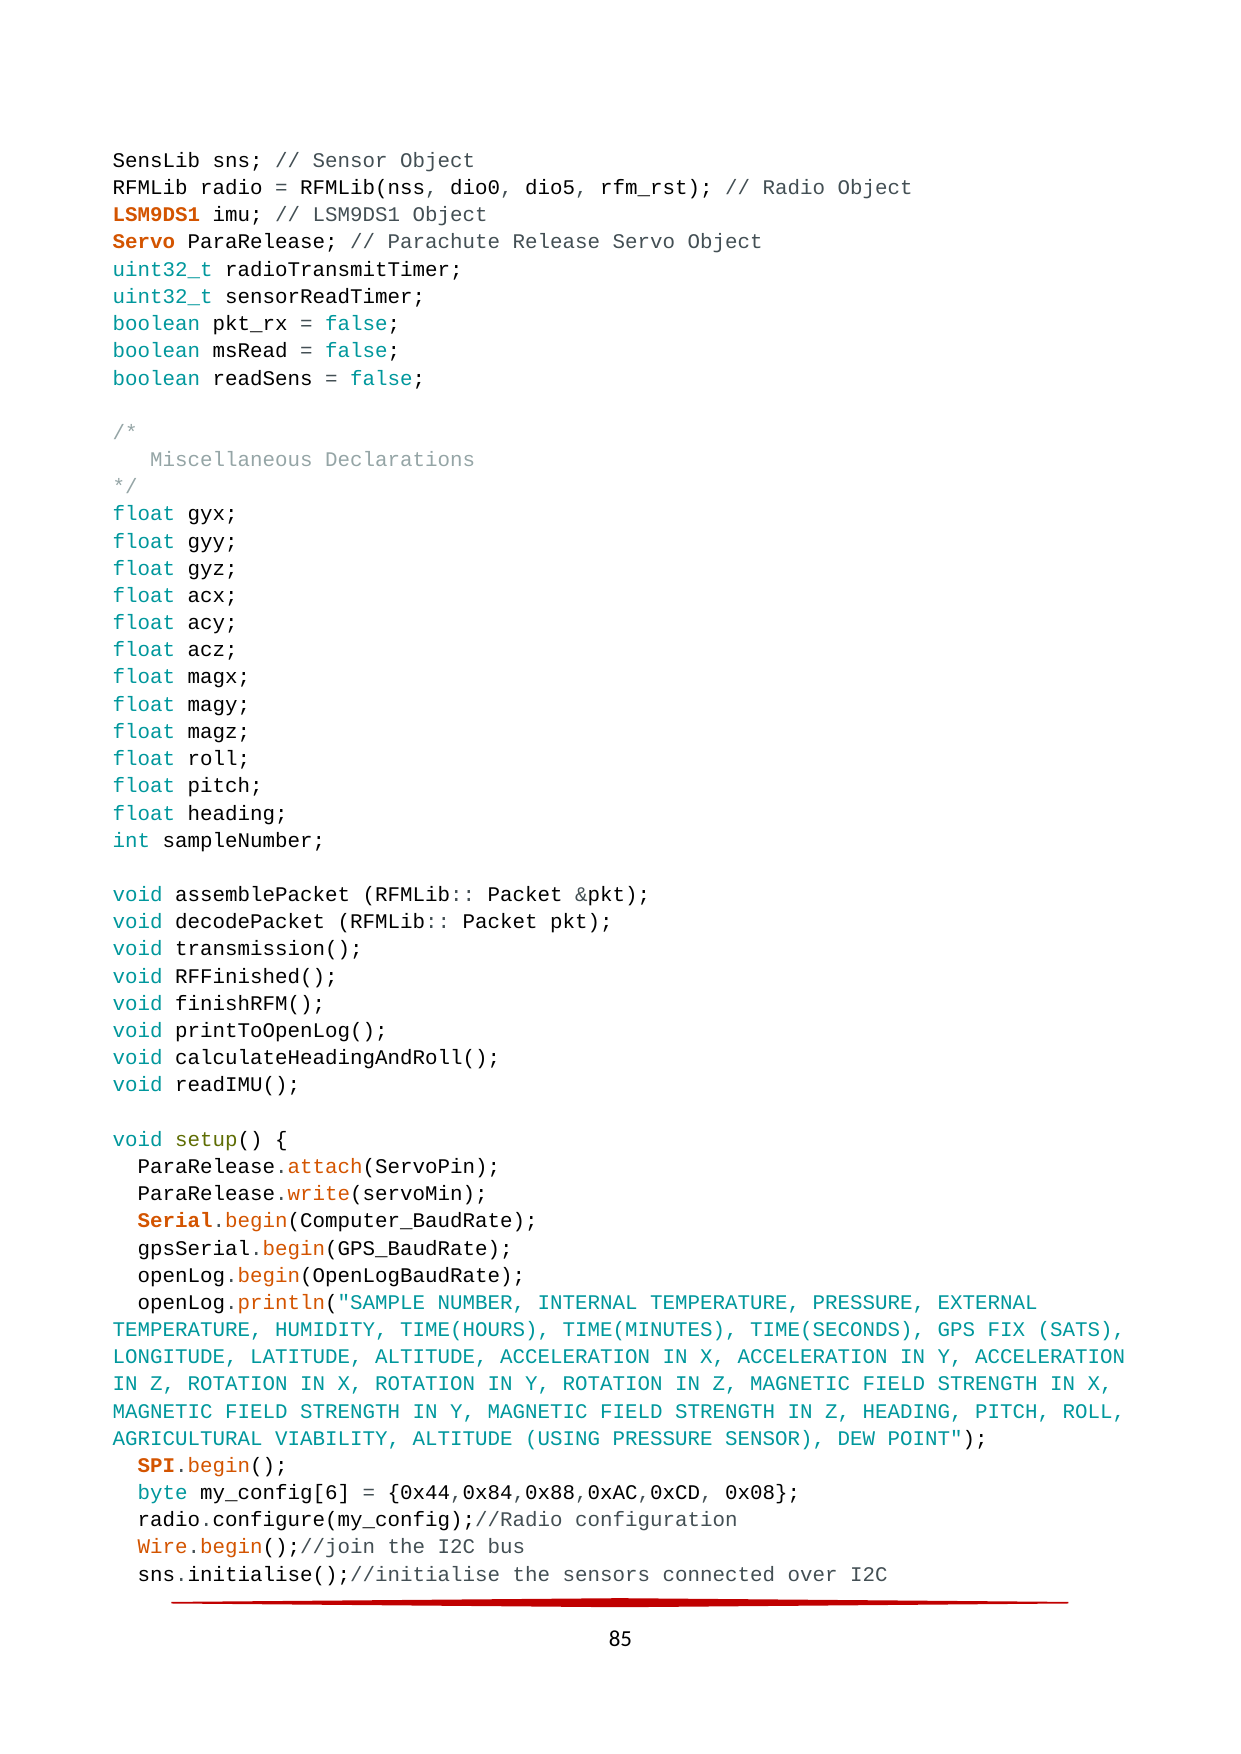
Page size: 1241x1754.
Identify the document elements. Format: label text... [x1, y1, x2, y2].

text void decodePacket (RFMLib:: Packet pkt); [112, 911, 1128, 935]
text LSM9DS1 imu; // LSM9DS1 Object [112, 204, 1128, 228]
text void printToOpenLog(); [112, 1020, 1128, 1044]
text RFMLib radio = RFMLib(nss, dio0, dio5, rfm_rst); // Radio Object [112, 177, 1128, 201]
text float acy; [112, 612, 1128, 636]
text float magx; [112, 667, 1128, 690]
text byte my_config[6] = {0x44,0x84,0x88,0xAC,0xCD, 0x08}; [112, 1482, 1128, 1506]
text float magz; [112, 721, 1128, 744]
text float heading; [112, 802, 1128, 826]
text SPI.begin(); [112, 1455, 1128, 1479]
text Servo ParaRelease; // Parachute Release Servo Object [112, 232, 1128, 255]
text void calculateHeadingAndRoll(); [112, 1047, 1128, 1071]
text float roll; [112, 748, 1128, 772]
text void assemblePacket (RFMLib:: Packet &pkt); [112, 884, 1128, 908]
text /* [112, 422, 1128, 446]
text uint32_t radioTransmitTimer; [112, 259, 1128, 282]
text boolean msRead = false; [112, 340, 1128, 364]
text float acz; [112, 639, 1128, 663]
text Miscellaneous Declarations [112, 449, 1128, 473]
text float gyy; [112, 531, 1128, 554]
text boolean pkt_rx = false; [112, 313, 1128, 337]
text radio.configure(my_config);//Radio configuration [112, 1509, 1128, 1533]
text void readIMU(); [112, 1074, 1128, 1098]
text void finishRFM(); [112, 993, 1128, 1016]
text void RFFinished(); [112, 966, 1128, 989]
text ParaRelease.write(servoMin); [112, 1183, 1128, 1207]
text int sampleNumber; [112, 830, 1128, 853]
text sns.initialise();//initialise the sensors connected over I2C [112, 1564, 1128, 1587]
text Serial.begin(Computer_BaudRate); [112, 1210, 1128, 1234]
text boolean readSens = false; [112, 367, 1128, 391]
text openLog.begin(OpenLogBaudRate); [112, 1265, 1128, 1288]
text openLog.println("SAMPLE NUMBER, INTERNAL TEMPERATURE, PRESSURE, EXTERNAL TEMPERATURE, HUMIDITY, TIME(HOURS), TIME(MINUTES), TIME(SECONDS), GPS FIX (SATS), LONGITUDE, LATITUDE, ALTITUDE, ACCELERATION IN X, ACCELERATION IN Y, ACCELERATION IN Z, ROTATION IN X, ROTATION IN Y, ROTATION IN Z, MAGNETIC FIELD STRENGTH IN X, MAGNETIC FIELD STRENGTH IN Y, MAGNETIC FIELD STRENGTH IN Z, HEADING, PITCH, ROLL, AGRICULTURAL VIABILITY, ALTITUDE (USING PRESSURE SENSOR), DEW POINT"); [112, 1292, 1128, 1451]
text */ [112, 476, 1128, 500]
text float gyz; [112, 558, 1128, 581]
text void setup() { [112, 1129, 1128, 1152]
text uint32_t sensorReadTimer; [112, 286, 1128, 309]
text Wire.begin();//join the I2C bus [112, 1537, 1128, 1560]
text ParaRelease.attach(ServoPin); [112, 1156, 1128, 1179]
text float acx; [112, 585, 1128, 609]
text float magy; [112, 694, 1128, 717]
text gpsSerial.begin(GPS_BaudRate); [112, 1237, 1128, 1261]
text void transmission(); [112, 938, 1128, 962]
text SensLib sns; // Sensor Object [112, 150, 1128, 174]
text float gyx; [112, 503, 1128, 527]
text float pitch; [112, 775, 1128, 799]
